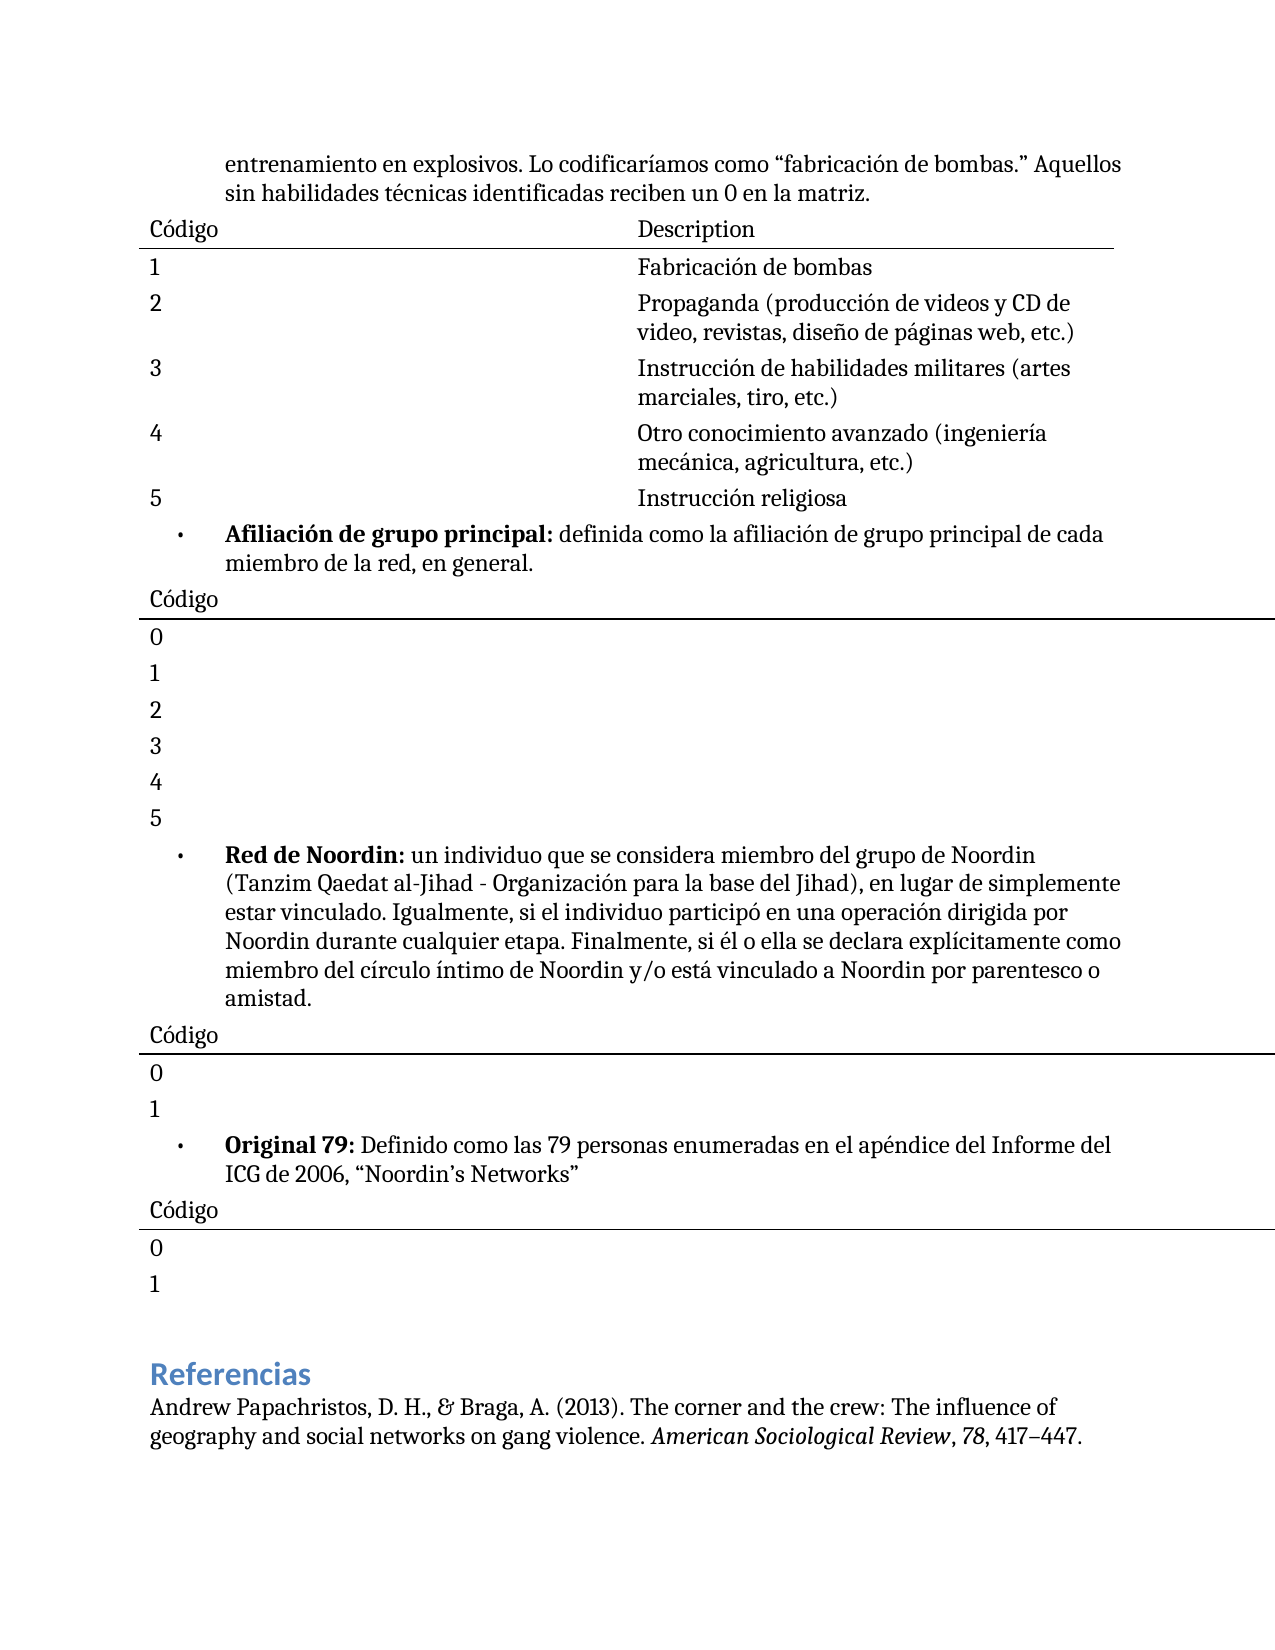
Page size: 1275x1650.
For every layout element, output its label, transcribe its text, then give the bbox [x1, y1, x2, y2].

subtitle Referencias [150, 1352, 1125, 1393]
table_cell 3 [139, 728, 1275, 764]
table_header Código [139, 1017, 1275, 1053]
table_cell Instrucción religiosa [626, 480, 1114, 517]
list Afiliación de grupo principal: definida como la afiliación de grupo principal de cada miembro de la red, en general. [175, 520, 1125, 578]
table_cell Propaganda (producción de videos y CD de video, revistas, diseño de páginas web, etc.) [626, 285, 1114, 350]
table_cell Otro conocimiento avanzado (ingeniería mecánica, agricultura, etc.) [626, 415, 1114, 480]
table_cell 5 [139, 480, 626, 517]
text Andrew Papachristos, D. H., & Braga, A. (2013). The corner and the crew: The influence of geography and social networks on gang violence. American Sociological Review, 78, 417–447. [150, 1393, 1125, 1451]
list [175, 150, 1125, 207]
table_cell Instrucción de habilidades militares (artes marciales, tiro, etc.) [626, 350, 1114, 415]
table_cell 1 [139, 1091, 1275, 1127]
list Original 79: Definido como las 79 personas enumeradas en el apéndice del Informe del ICG de 2006, “Noordin’s Networks” [175, 1131, 1125, 1188]
table_cell 1 [139, 249, 626, 285]
table_cell 2 [139, 285, 626, 350]
table_cell 5 [139, 801, 1275, 837]
table_cell 4 [139, 415, 626, 480]
table_header Código [139, 1192, 1275, 1228]
table_cell 1 [139, 656, 1275, 692]
list Red de Noordin: un individuo que se considera miembro del grupo de Noordin (Tanzim Qaedat al-Jihad - Organización para la base del Jihad), en lugar de simplemente estar vinculado. Igualmente, si el individuo participó en una operación dirigida por Noordin durante cualquier etapa. Finalmente, si él o ella se declara explícitamente como miembro del círculo íntimo de Noordin y/o está vinculado a Noordin por parentesco o amistad. [175, 841, 1125, 1013]
table_cell 2 [139, 692, 1275, 728]
table_cell Fabricación de bombas [626, 249, 1114, 285]
table_header Código [139, 582, 1275, 618]
table_cell 3 [139, 350, 626, 415]
table_cell 4 [139, 764, 1275, 801]
table_cell 0 [139, 620, 1275, 656]
table_cell 0 [139, 1055, 1275, 1091]
table_cell 1 [139, 1266, 1275, 1302]
table_header Código [139, 211, 626, 247]
table_cell 0 [139, 1230, 1275, 1266]
table_header Description [626, 211, 1114, 247]
